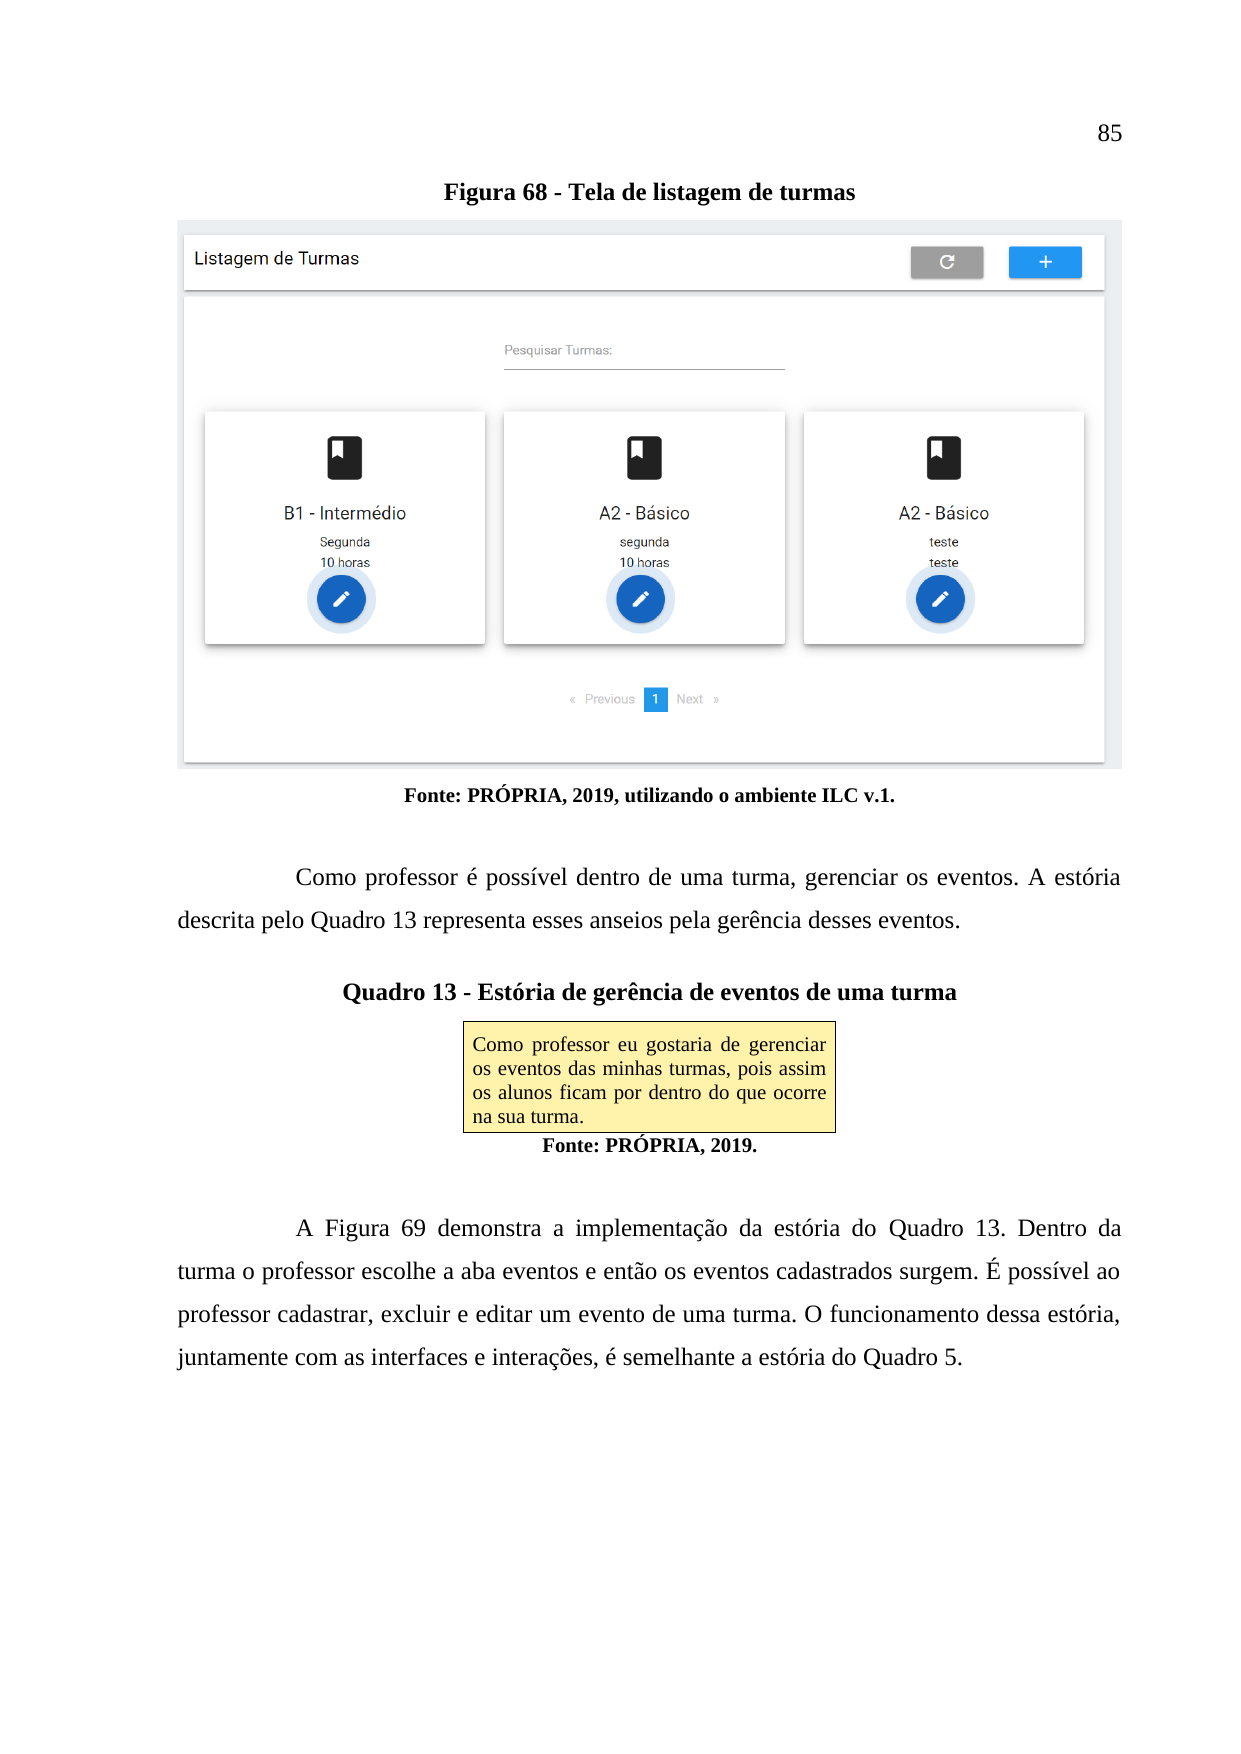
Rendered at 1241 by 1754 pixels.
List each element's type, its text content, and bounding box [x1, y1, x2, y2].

text A Figura 69 demonstra a implementação da estória do Quadro 13. Dentro da turma o professor escolhe a aba eventos e então os eventos cadastrados surgem. É possível ao professor cadastrar, excluir e editar um evento de uma turma. O funcionamento dessa estória, juntamente com as interfaces e interações, é semelhante a estória do Quadro 5. [177, 1213, 1122, 1371]
picture [177, 220, 1123, 769]
text Fonte: PRÓPRIA, 2019. [177, 1133, 1122, 1157]
text Como professor eu gostaria de gerenciar os eventos das minhas turmas, pois assim os alunos ficam por dentro do que ocorre na sua turma. [464, 1022, 835, 1132]
text Fonte: PRÓPRIA, 2019, utilizando o ambiente ILC v.1. [177, 783, 1122, 807]
text Como professor é possível dentro de uma turma, gerenciar os eventos. A estória descrita pelo Quadro 13 representa esses anseios pela gerência desses eventos. [177, 862, 1122, 934]
